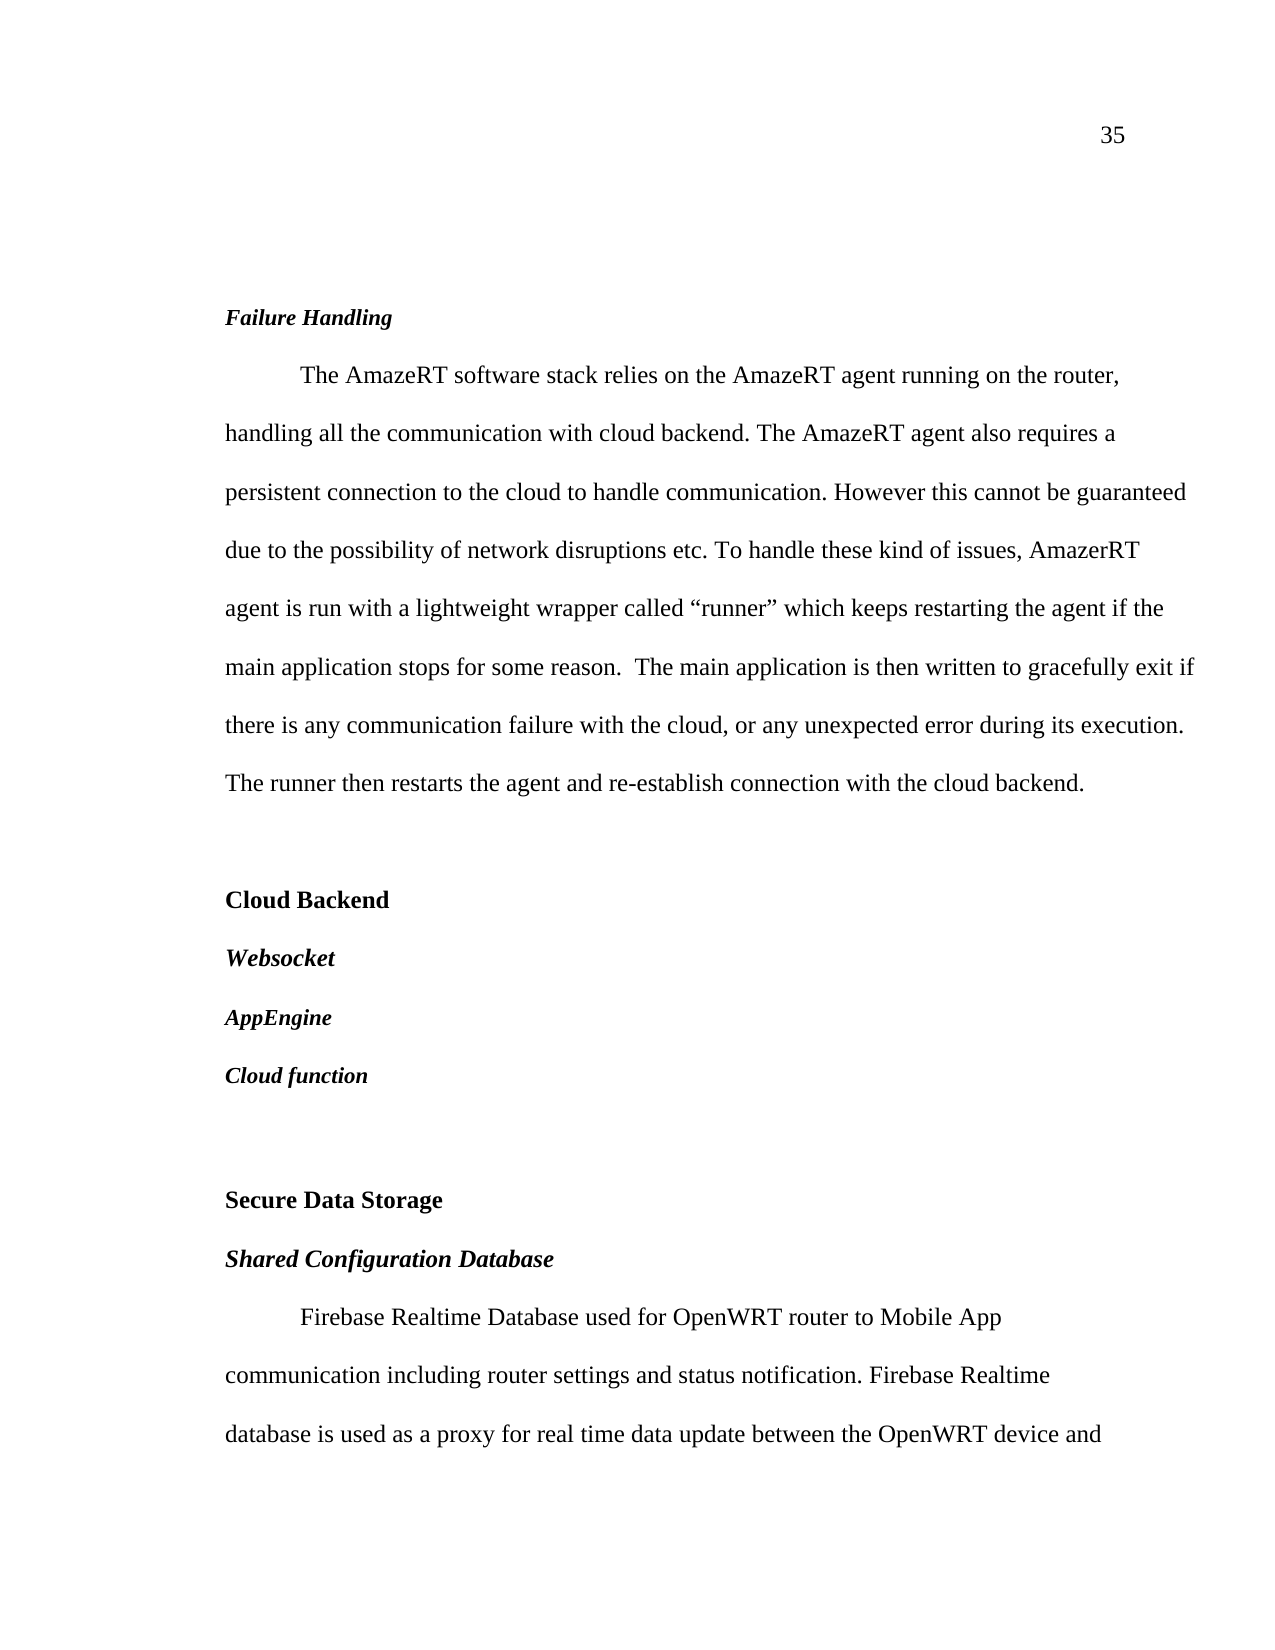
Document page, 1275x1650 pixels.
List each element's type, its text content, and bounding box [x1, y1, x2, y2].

text The AmazeRT software stack relies on the AmazeRT agent running on the router, handling all the communication with cloud backend. The AmazeRT agent also requires a persistent connection to the cloud to handle communication. However this cannot be guaranteed due to the possibility of network disruptions etc. To handle these kind of issues, AmazerRT agent is run with a lightweight wrapper called “runner” which keeps restarting the agent if the main application stops for some reason. The main application is then written to gracefully exit if there is any communication failure with the cloud, or any unexpected error during its execution. The runner then restarts the agent and re-establish connection with the cloud backend. [225, 337, 1200, 803]
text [225, 1279, 1125, 1454]
subtitle Websocket [225, 920, 1125, 978]
subtitle Shared Configuration Database [225, 1220, 1125, 1279]
subtitle Failure Handling [225, 278, 1125, 337]
subtitle Secure Data Storage [225, 1162, 1125, 1220]
subtitle AppEngine [225, 978, 1125, 1037]
subtitle Cloud function [225, 1037, 1125, 1095]
subtitle Cloud Backend [225, 862, 1125, 920]
